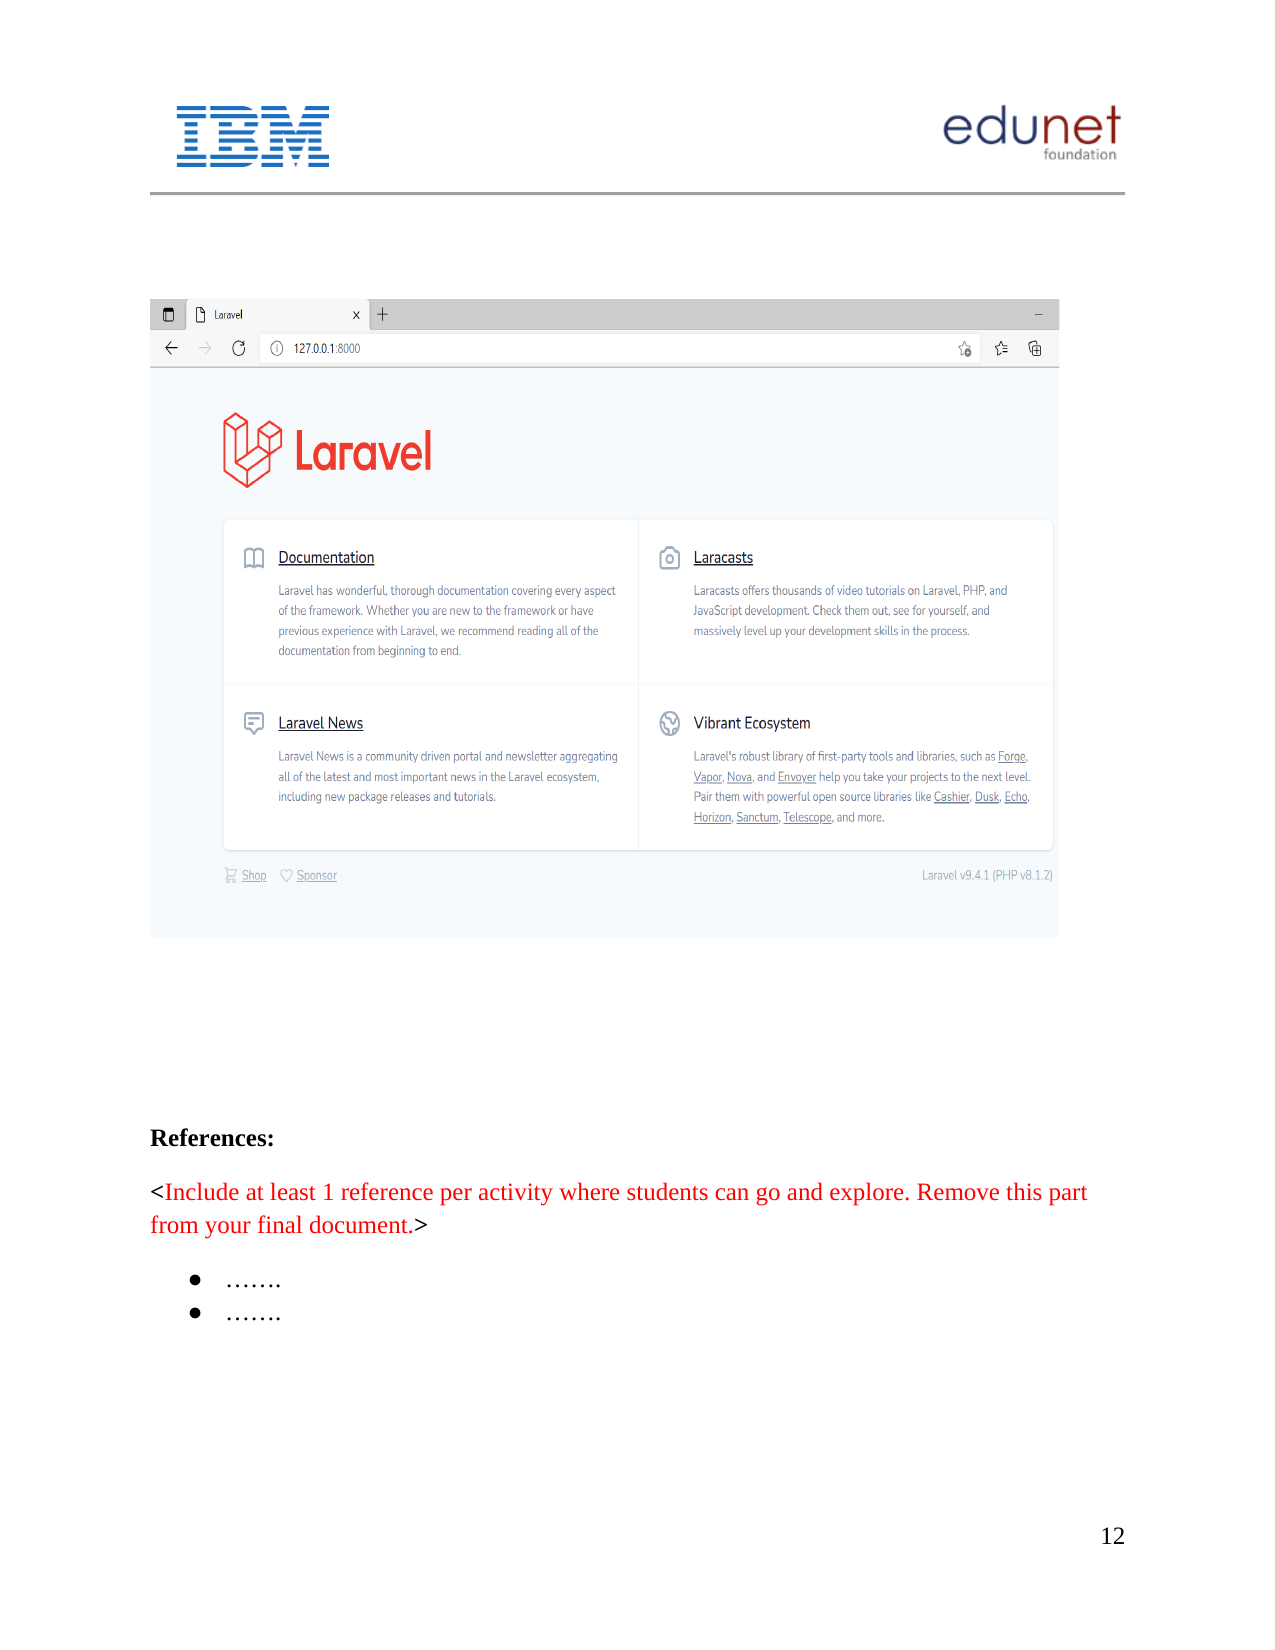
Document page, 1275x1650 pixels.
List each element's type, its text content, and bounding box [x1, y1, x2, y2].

text <Include at least 1 reference per activity where students can go and explore. Remove this part from your final document.> [150, 1177, 1125, 1238]
list ……. [187, 1264, 1125, 1292]
text References: [150, 1123, 1125, 1152]
picture [150, 299, 1060, 937]
picture [176, 106, 329, 167]
picture [941, 95, 1125, 167]
list ……. [187, 1297, 1125, 1325]
